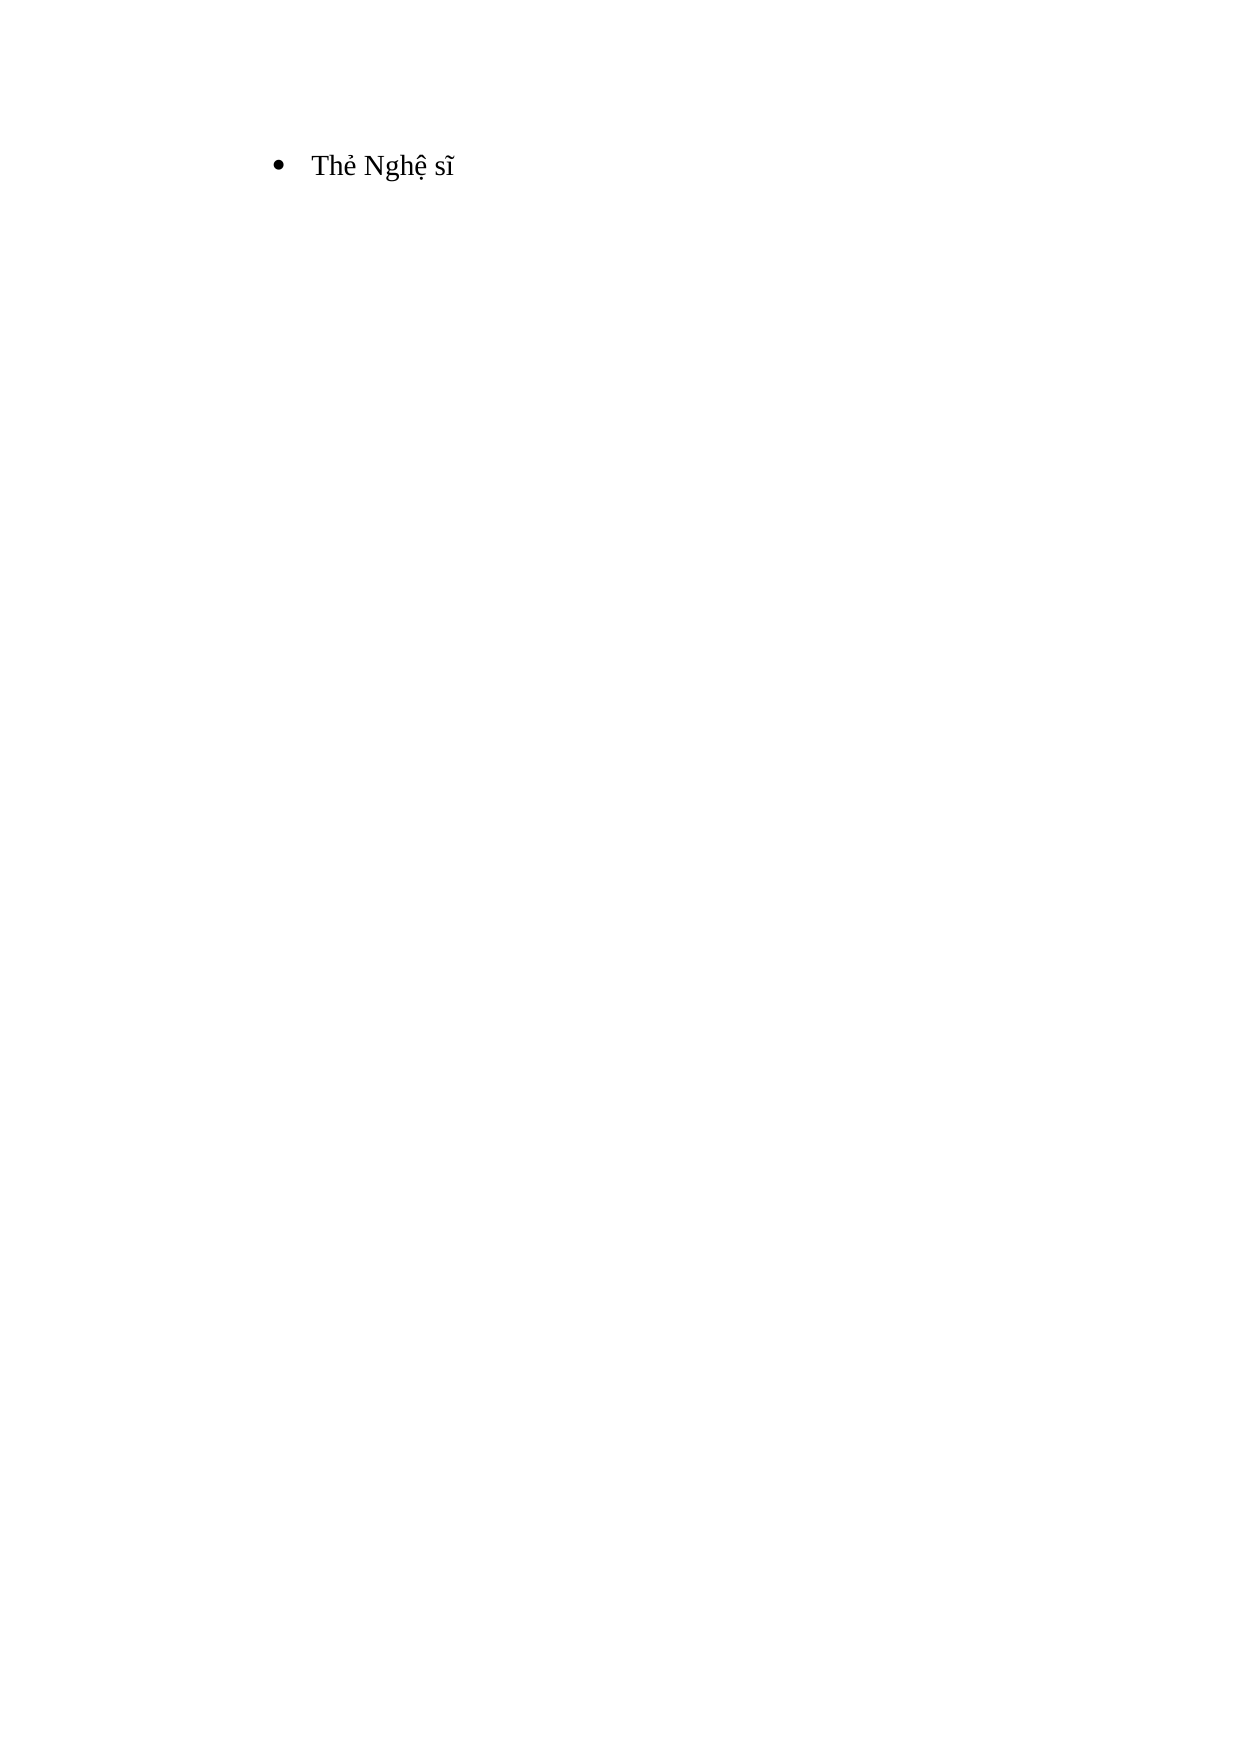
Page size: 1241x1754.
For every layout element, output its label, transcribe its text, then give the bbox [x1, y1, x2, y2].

list Thẻ Nghệ sĩ [274, 148, 1092, 181]
